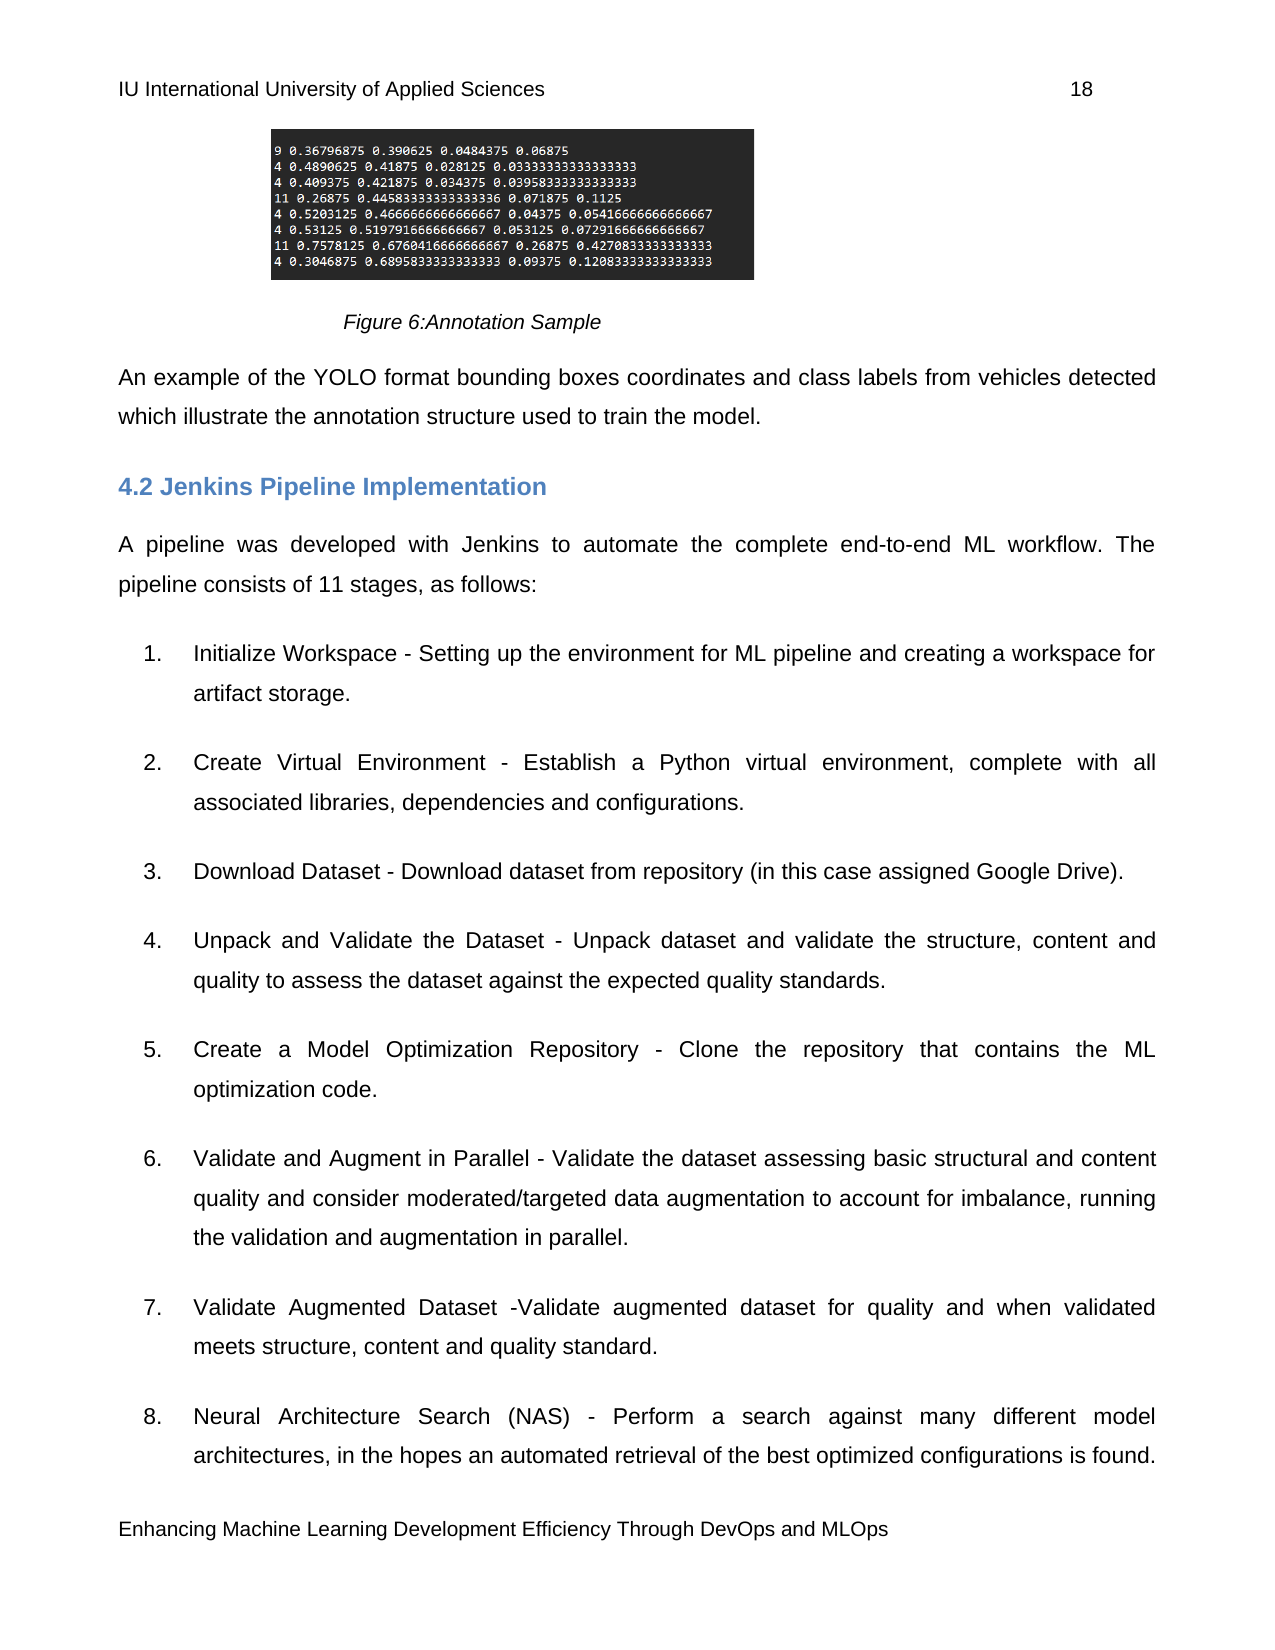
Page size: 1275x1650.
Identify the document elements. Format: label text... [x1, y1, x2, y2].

list Download Dataset - Download dataset from repository (in this case assigned Google Drive). [143, 858, 1157, 884]
text Figure 6:Annotation Sample [268, 309, 1157, 333]
list Create Virtual Environment - Establish a Python virtual environment, complete with all associated libraries, dependencies and configurations. [143, 749, 1157, 815]
list Create a Model Optimization Repository - Clone the repository that contains the ML optimization code. [143, 1036, 1157, 1102]
list Initialize Workspace - Setting up the environment for ML pipeline and creating a workspace for artifact storage. [143, 640, 1157, 706]
list Validate and Augment in Parallel - Validate the dataset assessing basic structural and content quality and consider moderated/targeted data augmentation to account for imbalance, running the validation and augmentation in parallel. [143, 1145, 1157, 1251]
list Unpack and Validate the Dataset - Unpack dataset and validate the structure, content and quality to assess the dataset against the expected quality standards. [143, 927, 1157, 993]
subtitle 4.2 Jenkins Pipeline Implementation [118, 472, 1157, 501]
list Validate Augmented Dataset -Validate augmented dataset for quality and when validated meets structure, content and quality standard. [143, 1294, 1157, 1360]
picture [271, 129, 755, 280]
text A pipeline was developed with Jenkins to automate the complete end-to-end ML workflow. The pipeline consists of 11 stages, as follows: [118, 531, 1157, 597]
list Neural Architecture Search (NAS) - Perform a search against many different model architectures, in the hopes an automated retrieval of the best optimized configurations is found. [143, 1403, 1157, 1469]
text An example of the YOLO format bounding boxes coordinates and class labels from vehicles detected which illustrate the annotation structure used to train the model. [118, 363, 1157, 429]
